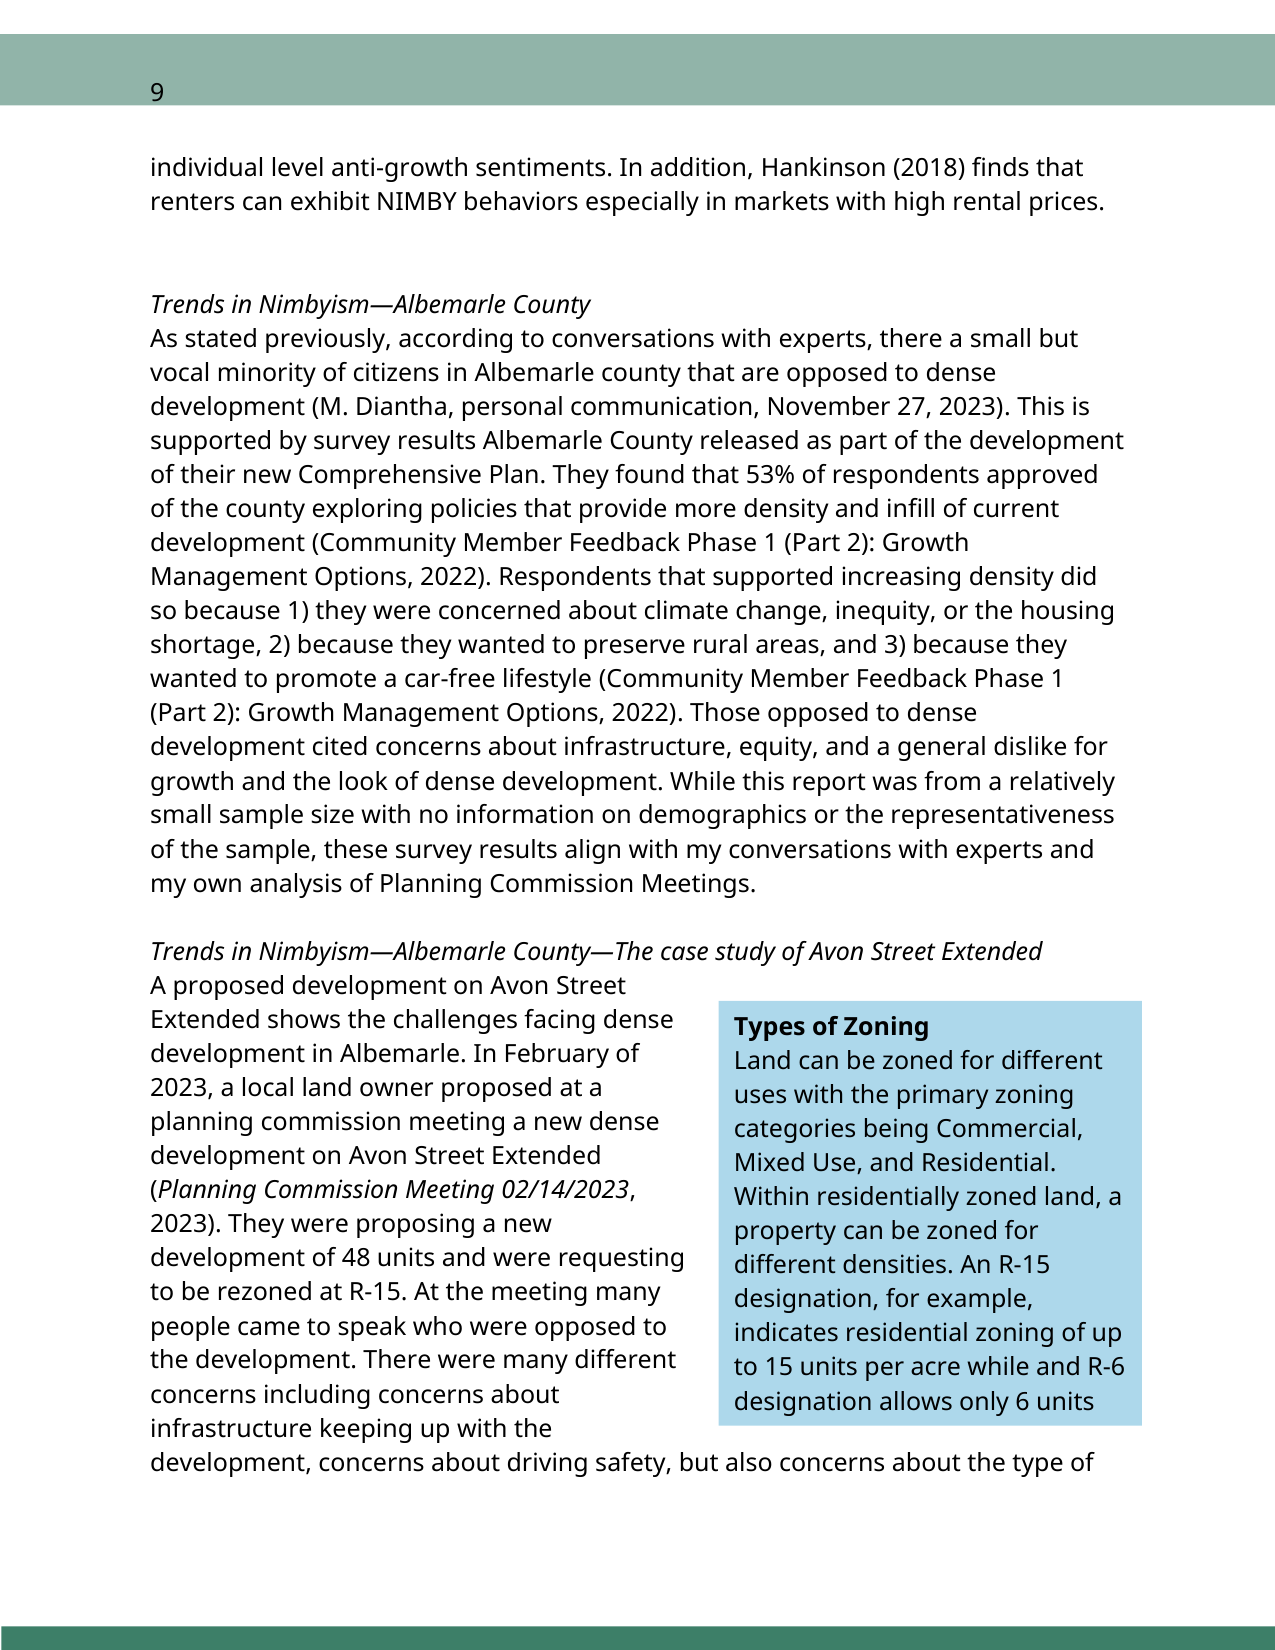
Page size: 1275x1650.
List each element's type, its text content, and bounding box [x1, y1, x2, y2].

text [150, 150, 1125, 218]
text Trends in Nimbyism—Albemarle County—The case study of Avon Street Extended [150, 933, 1125, 967]
text As stated previously, according to conversations with experts, there a small but vocal minority of citizens in Albemarle county that are opposed to dense development (M. Diantha, personal communication, November 27, 2023). This is supported by survey results Albemarle County released as part of the development of their new Comprehensive Plan. They found that 53% of respondents approved of the county exploring policies that provide more density and infill of current development (Community Member Feedback Phase 1 (Part 2): Growth Management Options, 2022). Respondents that supported increasing density did so because 1) they were concerned about climate change, inequity, or the housing shortage, 2) because they wanted to preserve rural areas, and 3) because they wanted to promote a car-free lifestyle (Community Member Feedback Phase 1 (Part 2): Growth Management Options, 2022). Those opposed to dense development cited concerns about infrastructure, equity, and a general dislike for growth and the look of dense development. While this report was from a relatively small sample size with no information on demographics or the representativeness of the sample, these survey results align with my conversations with experts and my own analysis of Planning Commission Meetings. [150, 320, 1125, 899]
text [150, 967, 1125, 1478]
text Trends in Nimbyism—Albemarle County [150, 286, 1125, 320]
